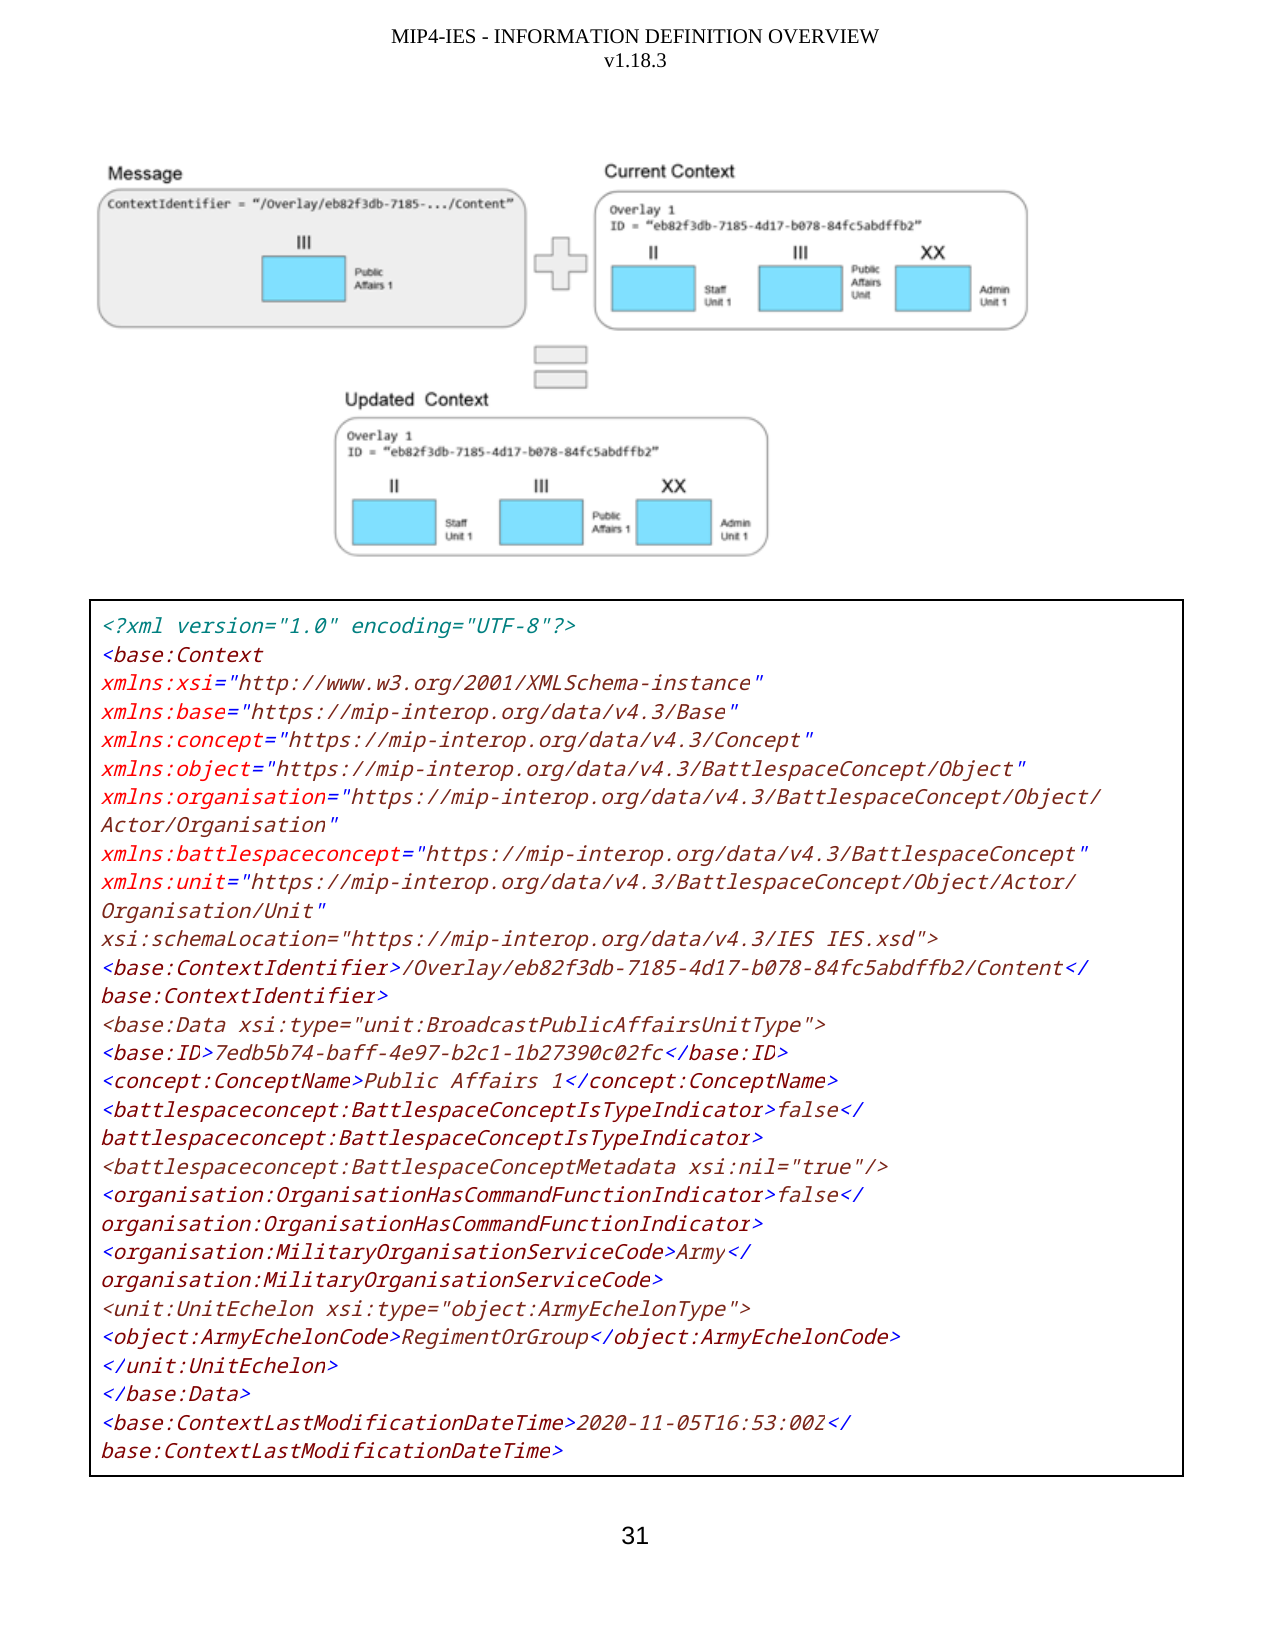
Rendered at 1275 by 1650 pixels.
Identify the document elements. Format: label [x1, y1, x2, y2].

table_header [91, 601, 1182, 1475]
picture [88, 150, 1036, 571]
